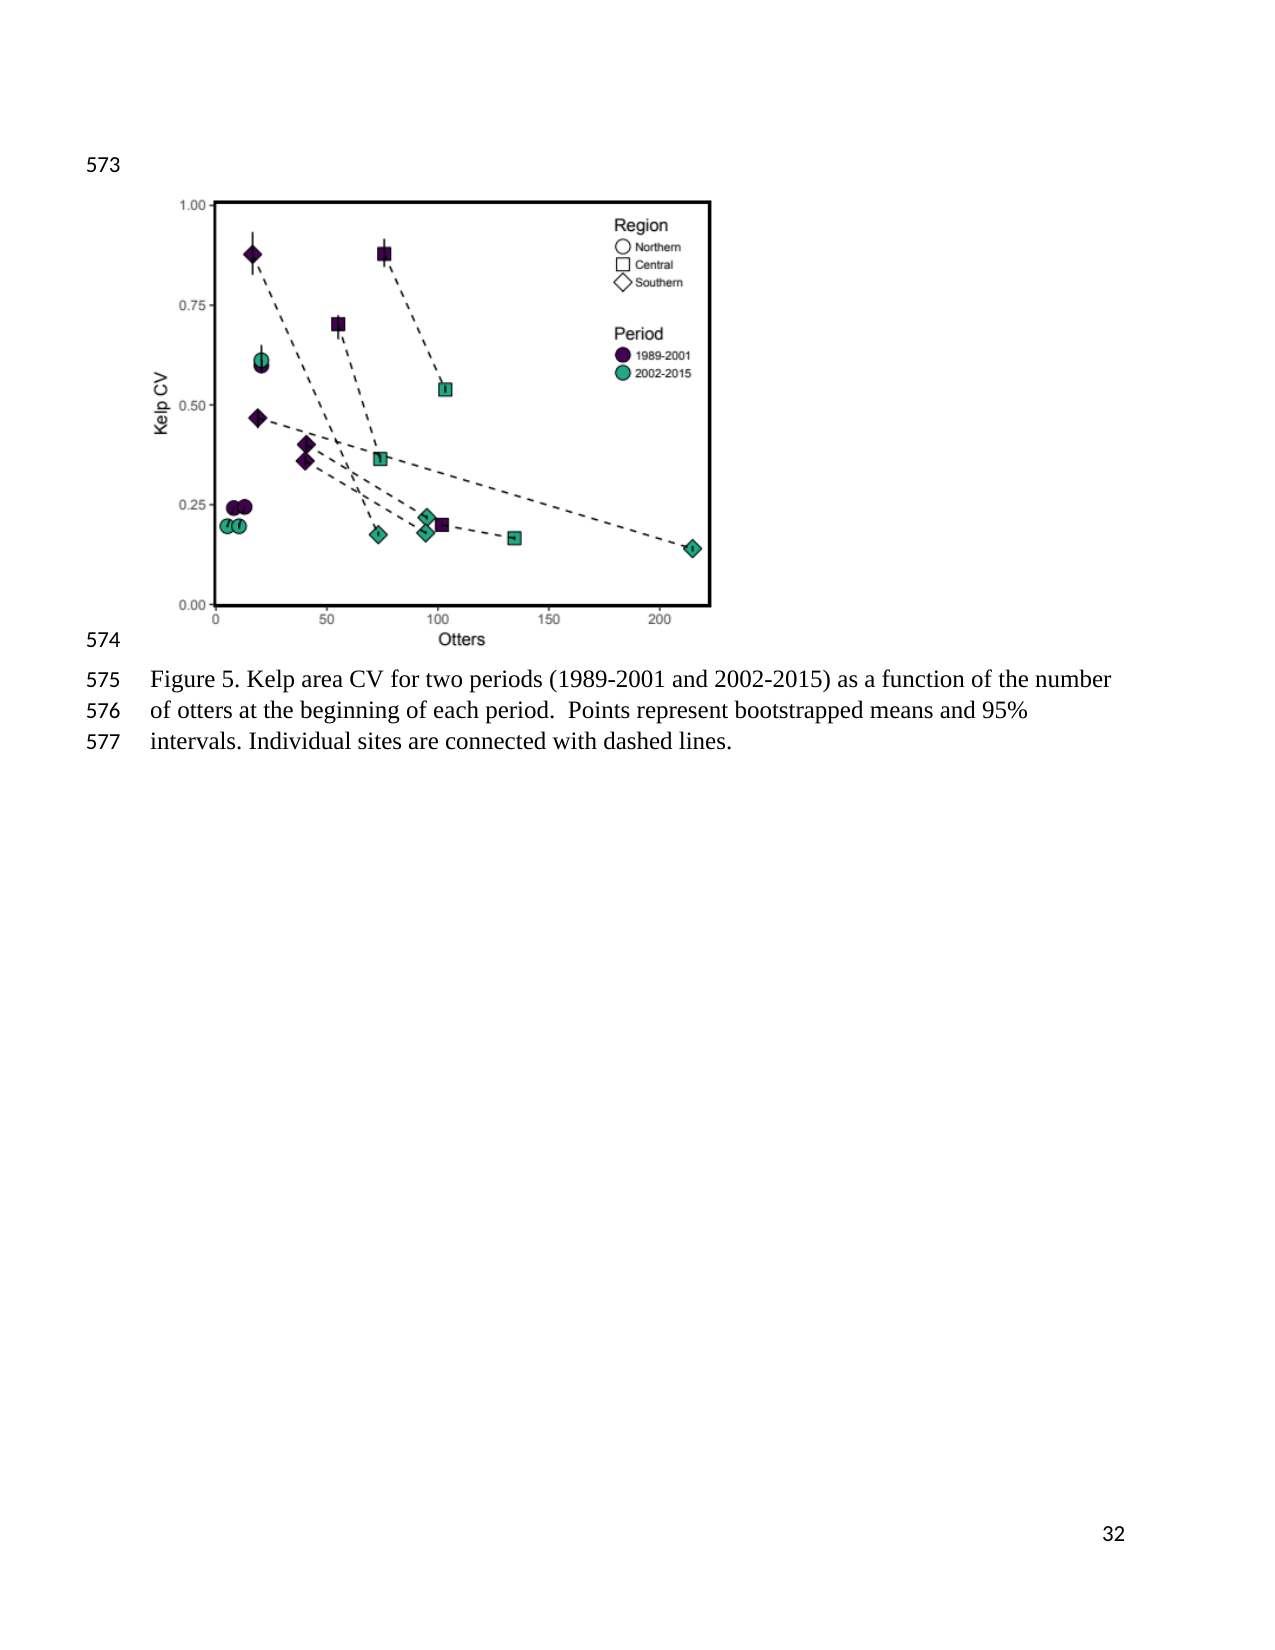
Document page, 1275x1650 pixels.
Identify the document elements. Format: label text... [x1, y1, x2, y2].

text Figure 5. Kelp area CV for two periods (1989-2001 and 2002-2015) as a function of the number of otters at the beginning of each period. Points represent bootstrapped means and 95% intervals. Individual sites are connected with dashed lines. [150, 664, 1125, 755]
